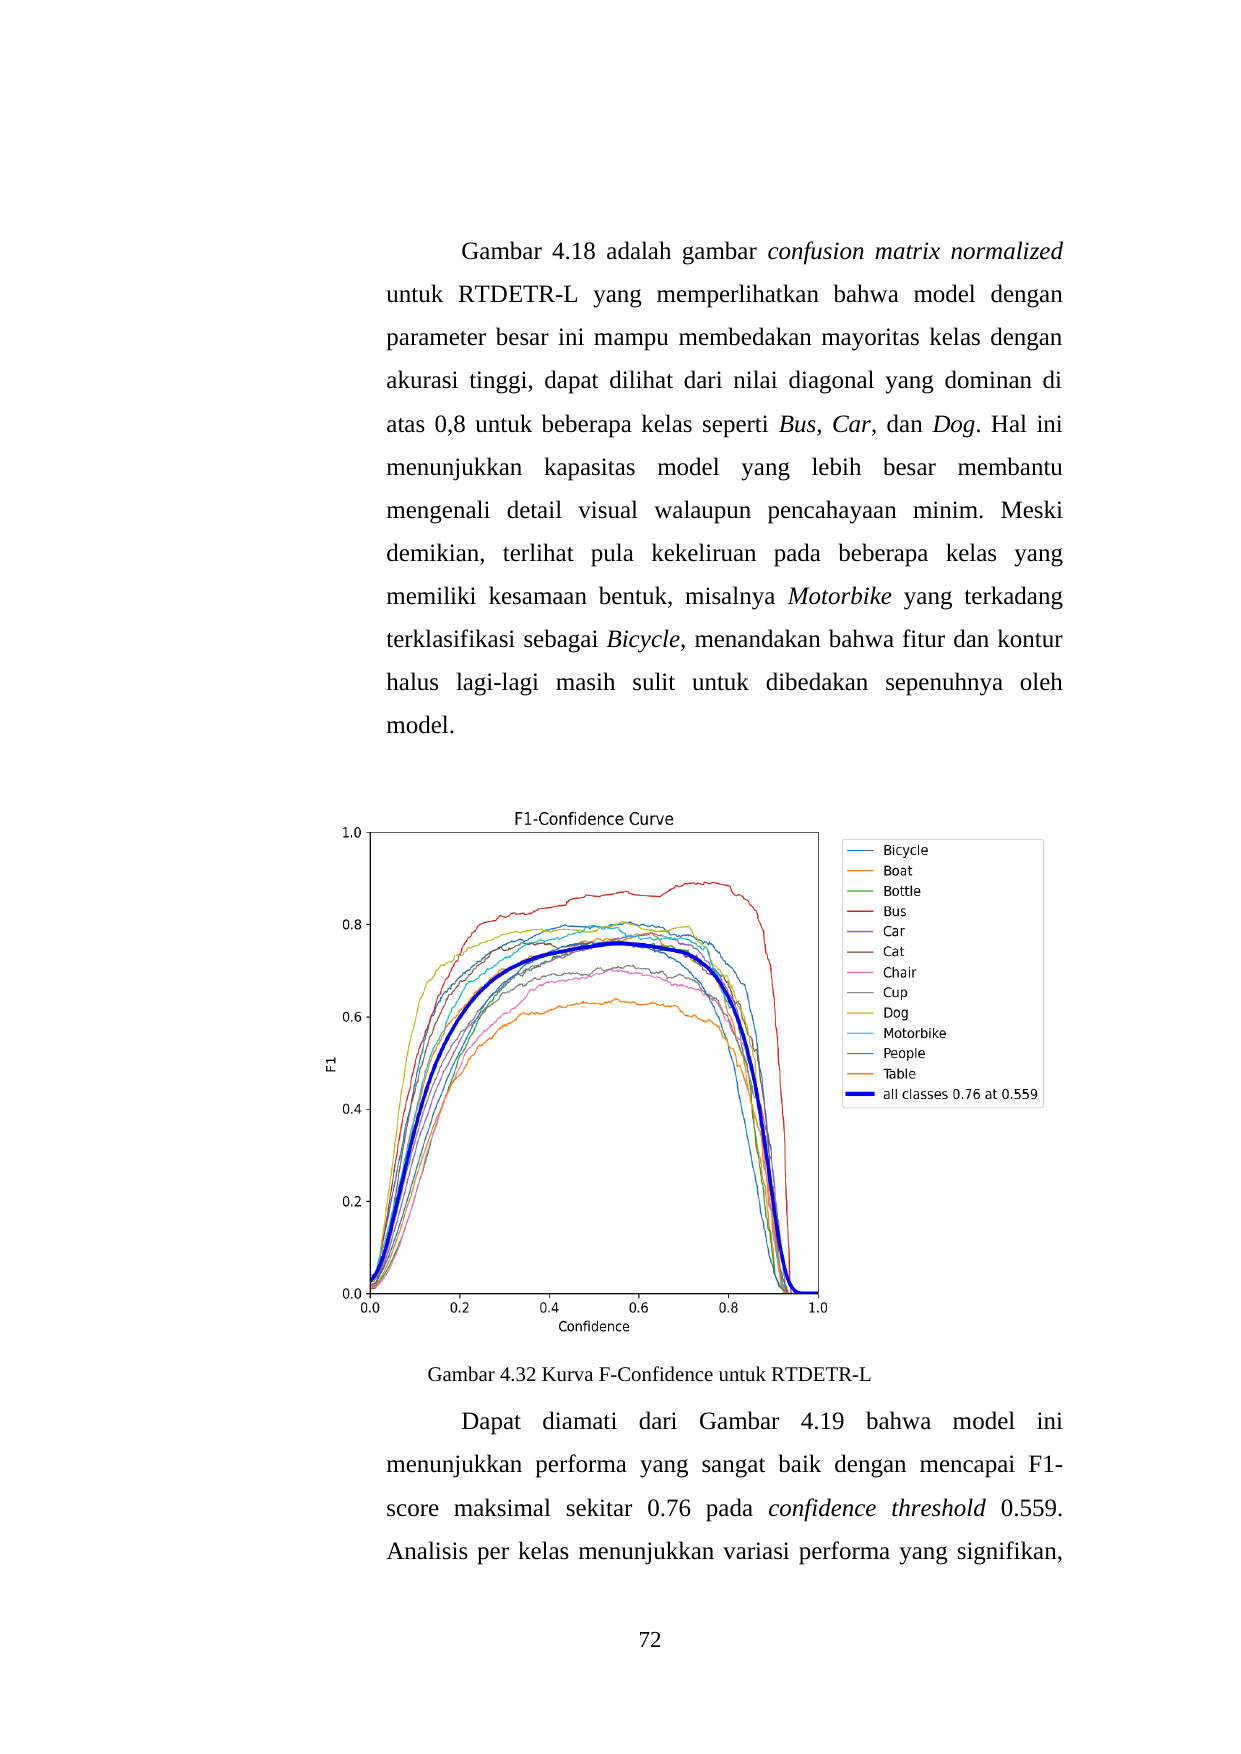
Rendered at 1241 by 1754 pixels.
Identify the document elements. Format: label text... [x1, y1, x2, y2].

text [386, 1406, 1063, 1564]
picture [311, 796, 1062, 1349]
text Gambar 4. Kurva F-Confidence untuk RTDETR-L [236, 1361, 1063, 1386]
text Gambar 4.18 adalah gambar confusion matrix normalized untuk RTDETR-L yang memperlihatkan bahwa model dengan parameter besar ini mampu membedakan mayoritas kelas dengan akurasi tinggi, dapat dilihat dari nilai diagonal yang dominan di atas 0,8 untuk beberapa kelas seperti Bus, Car, dan Dog. Hal ini menunjukkan kapasitas model yang lebih besar membantu mengenali detail visual walaupun pencahayaan minim. Meski demikian, terlihat pula kekeliruan pada beberapa kelas yang memiliki kesamaan bentuk, misalnya Motorbike yang terkadang terklasifikasi sebagai Bicycle, menandakan bahwa fitur dan kontur halus lagi-lagi masih sulit untuk dibedakan sepenuhnya oleh model. [386, 236, 1063, 739]
